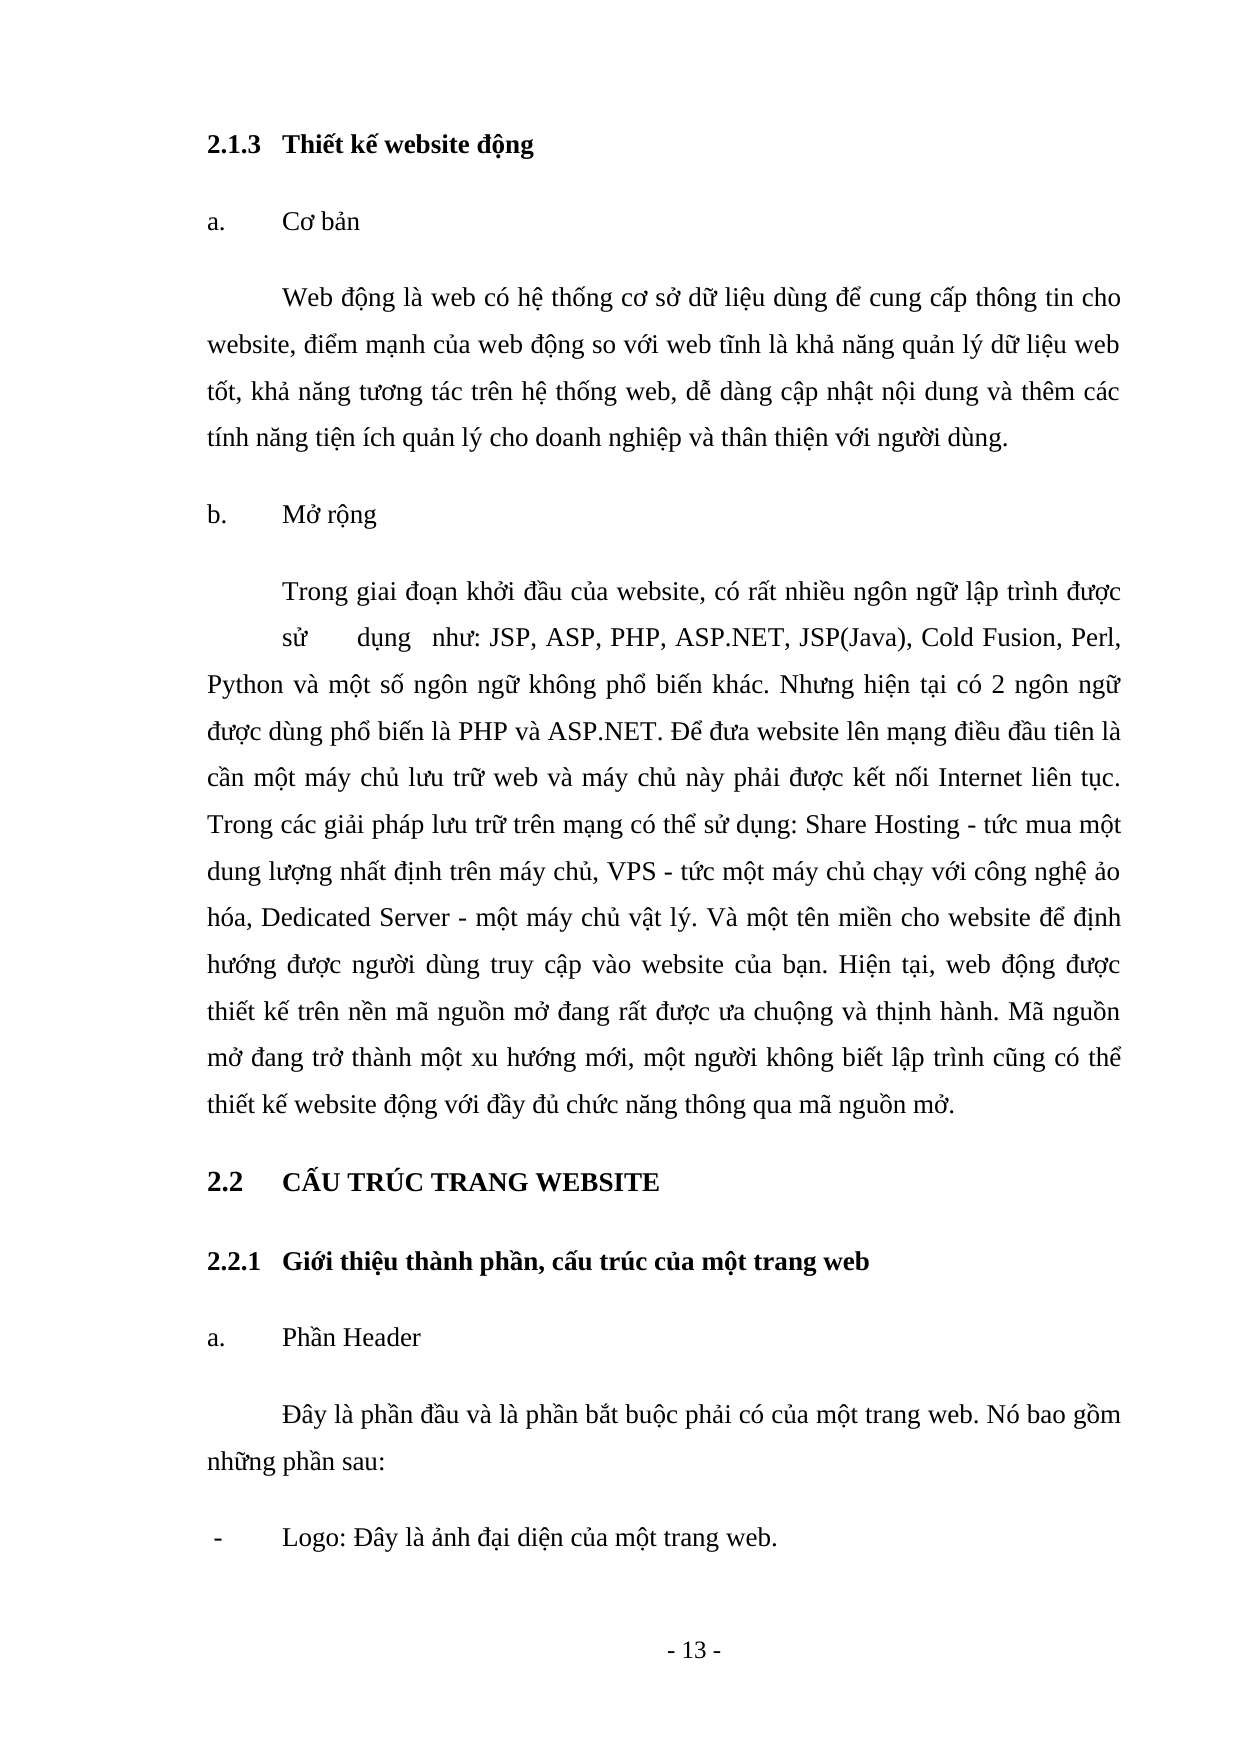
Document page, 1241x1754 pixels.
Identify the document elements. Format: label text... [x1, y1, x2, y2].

list Web động là web có hệ thống cơ sở dữ liệu dùng để cung cấp thông tin cho website, điểm mạnh của web động so với web tĩnh là khả năng quản lý dữ liệu web tốt, khả năng tương tác trên hệ thống web, dễ dàng cập nhật nội dung và thêm các tính năng tiện ích quản lý cho doanh nghiệp và thân thiện với người dùng. [207, 281, 1122, 452]
list Mở rộng [207, 498, 1122, 529]
subtitle Giới thiệu thành phần, cấu trúc của một trang web [207, 1245, 1122, 1276]
list Đây là phần đầu và là phần bắt buộc phải có của một trang web. Nó bao gồm những phần sau: [207, 1398, 1122, 1476]
list - Logo: Đây là ảnh đại diện của một trang web. [207, 1522, 1122, 1553]
subtitle cấu trúc trang website [207, 1164, 1122, 1198]
list Phần Header [207, 1322, 1122, 1353]
subtitle Thiết kế website động [207, 128, 1122, 159]
list Cơ bản [207, 204, 1122, 236]
list Trong giai đoạn khởi đầu của website, có rất nhiều ngôn ngữ lập trình được sử dụng như: JSP, ASP, PHP, ASP.NET, JSP(Java), Cold Fusion, Perl, Python và một số ngôn ngữ không phổ biến khác. Nhưng hiện tại có 2 ngôn ngữ được dùng phổ biến là PHP và ASP.NET. Để đưa website lên mạng điều đầu tiên là cần một máy chủ lưu trữ web và máy chủ này phải được kết nối Internet liên tục. Trong các giải pháp lưu trữ trên mạng có thể sử dụng: Share Hosting - tức mua một dung lượng nhất định trên máy chủ, VPS - tức một máy chủ chạy với công nghệ ảo hóa, Dedicated Server - một máy chủ vật lý. Và một tên miền cho website để định hướng được người dùng truy cập vào website của bạn. Hiện tại, web động được thiết kế trên nền mã nguồn mở đang rất được ưa chuộng và thịnh hành. Mã nguồn mở đang trở thành một xu hướng mới, một người không biết lập trình cũng có thể thiết kế website động với đầy đủ chức năng thông qua mã nguồn mở. [207, 574, 1122, 1119]
